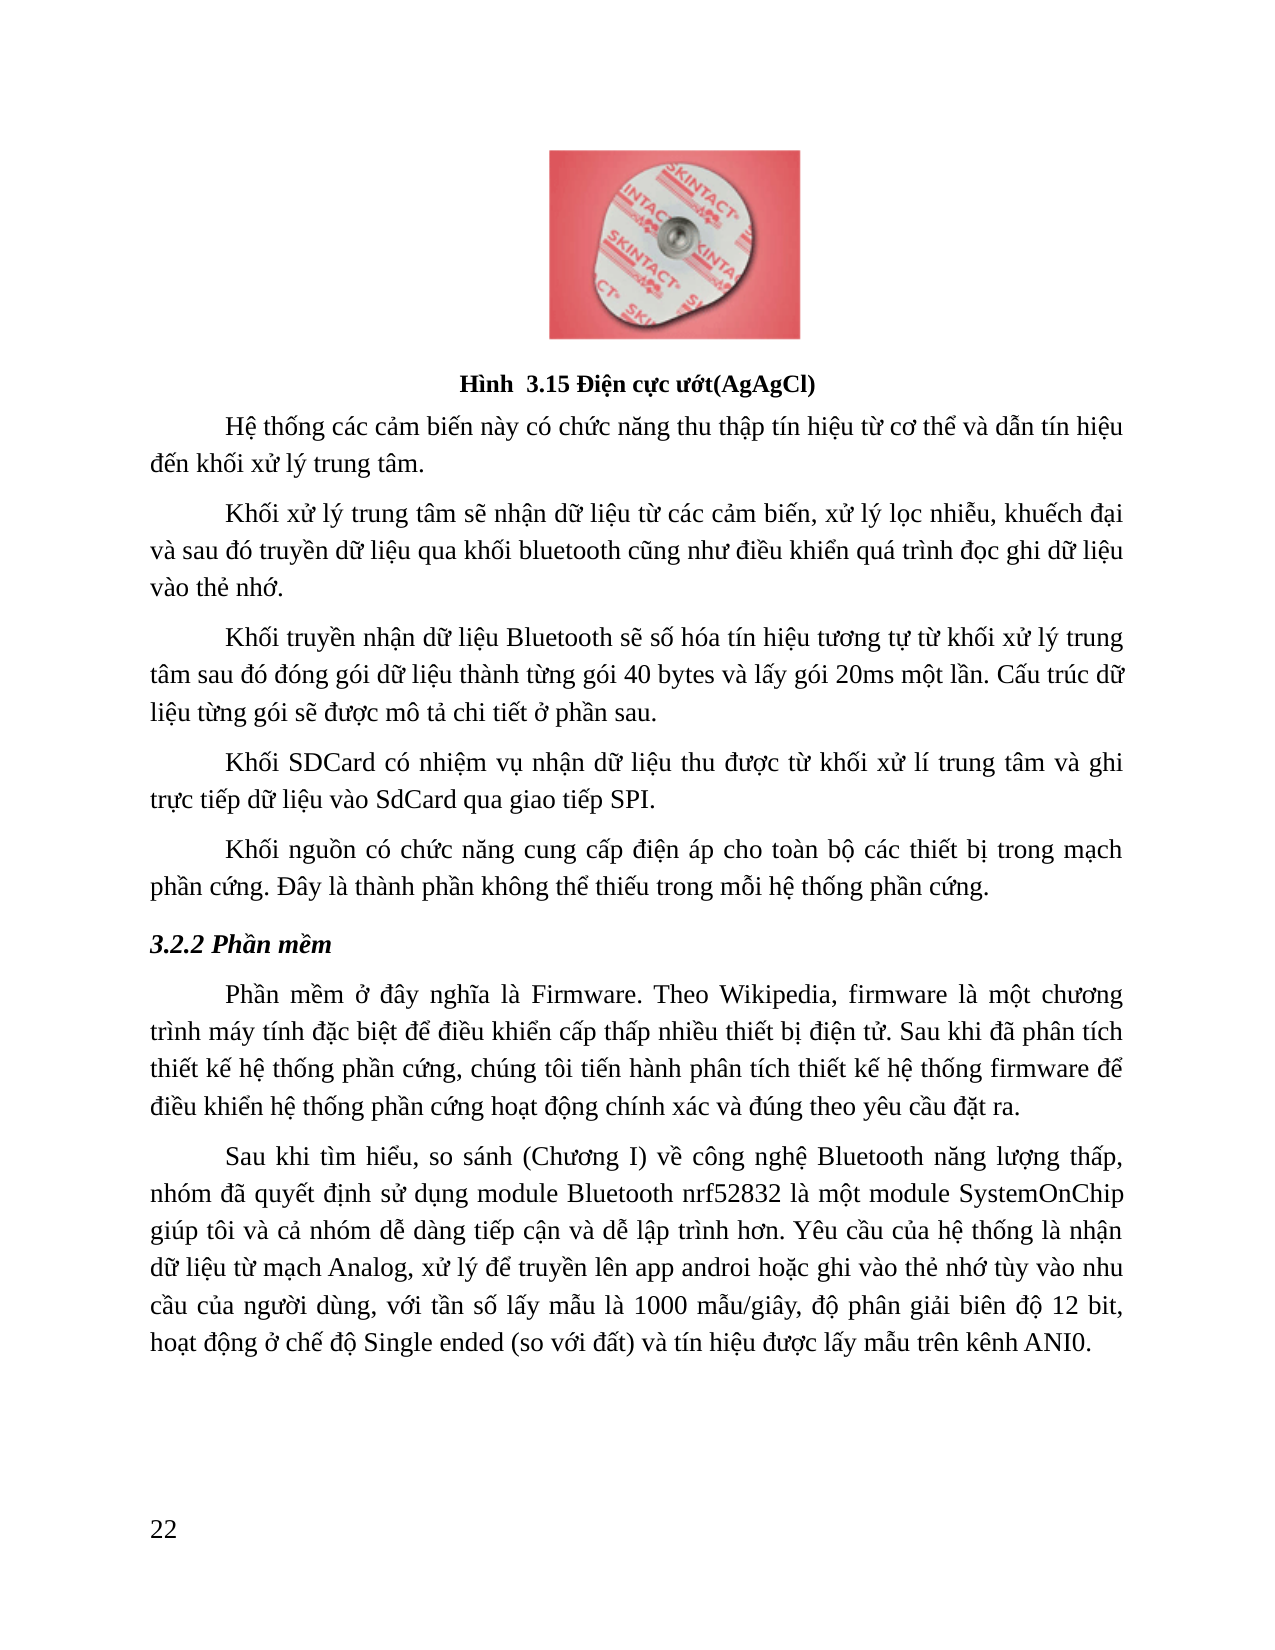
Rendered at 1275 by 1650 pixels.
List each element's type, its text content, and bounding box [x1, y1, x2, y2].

picture [548, 150, 802, 341]
text Khối truyền nhận dữ liệu Bluetooth sẽ số hóa tín hiệu tương tự từ khối xử lý trung tâm sau đó đóng gói dữ liệu thành từng gói 40 bytes và lấy gói 20ms một lần. Cấu trúc dữ liệu từng gói sẽ được mô tả chi tiết ở phần sau. [150, 621, 1125, 727]
subtitle Phần mềm [150, 928, 1125, 959]
text Phần mềm ở đây nghĩa là Firmware. Theo Wikipedia, firmware là một chương trình máy tính đặc biệt để điều khiển cấp thấp nhiều thiết bị điện tử. Sau khi đã phân tích thiết kế hệ thống phần cứng, chúng tôi tiến hành phân tích thiết kế hệ thống firmware để điều khiển hệ thống phần cứng hoạt động chính xác và đúng theo yêu cầu đặt ra. [150, 978, 1125, 1121]
text Sau khi tìm hiểu, so sánh (Chương I) về công nghệ Bluetooth năng lượng thấp, nhóm đã quyết định sử dụng module Bluetooth nrf52832 là một module SystemOnChip giúp tôi và cả nhóm dễ dàng tiếp cận và dễ lập trình hơn. Yêu cầu của hệ thống là nhận dữ liệu từ mạch Analog, xử lý để truyền lên app androi hoặc ghi vào thẻ nhớ tùy vào nhu cầu của người dùng, với tần số lấy mẫu là 1000 mẫu/giây, độ phân giải biên độ 12 bit, hoạt động ở chế độ Single ended (so với đất) và tín hiệu được lấy mẫu trên kênh ANI0. [150, 1140, 1125, 1357]
text Khối xử lý trung tâm sẽ nhận dữ liệu từ các cảm biến, xử lý lọc nhiễu, khuếch đại và sau đó truyền dữ liệu qua khối bluetooth cũng như điều khiển quá trình đọc ghi dữ liệu vào thẻ nhớ. [150, 497, 1125, 603]
text Hệ thống các cảm biến này có chức năng thu thập tín hiệu từ cơ thể và dẫn tín hiệu đến khối xử lý trung tâm. [150, 410, 1125, 478]
text Khối nguồn có chức năng cung cấp điện áp cho toàn bộ các thiết bị trong mạch phần cứng. Đây là thành phần không thể thiếu trong mỗi hệ thống phần cứng. [150, 833, 1125, 901]
text Khối SDCard có nhiệm vụ nhận dữ liệu thu được từ khối xử lí trung tâm và ghi trực tiếp dữ liệu vào SdCard qua giao tiếp SPI. [150, 746, 1125, 814]
